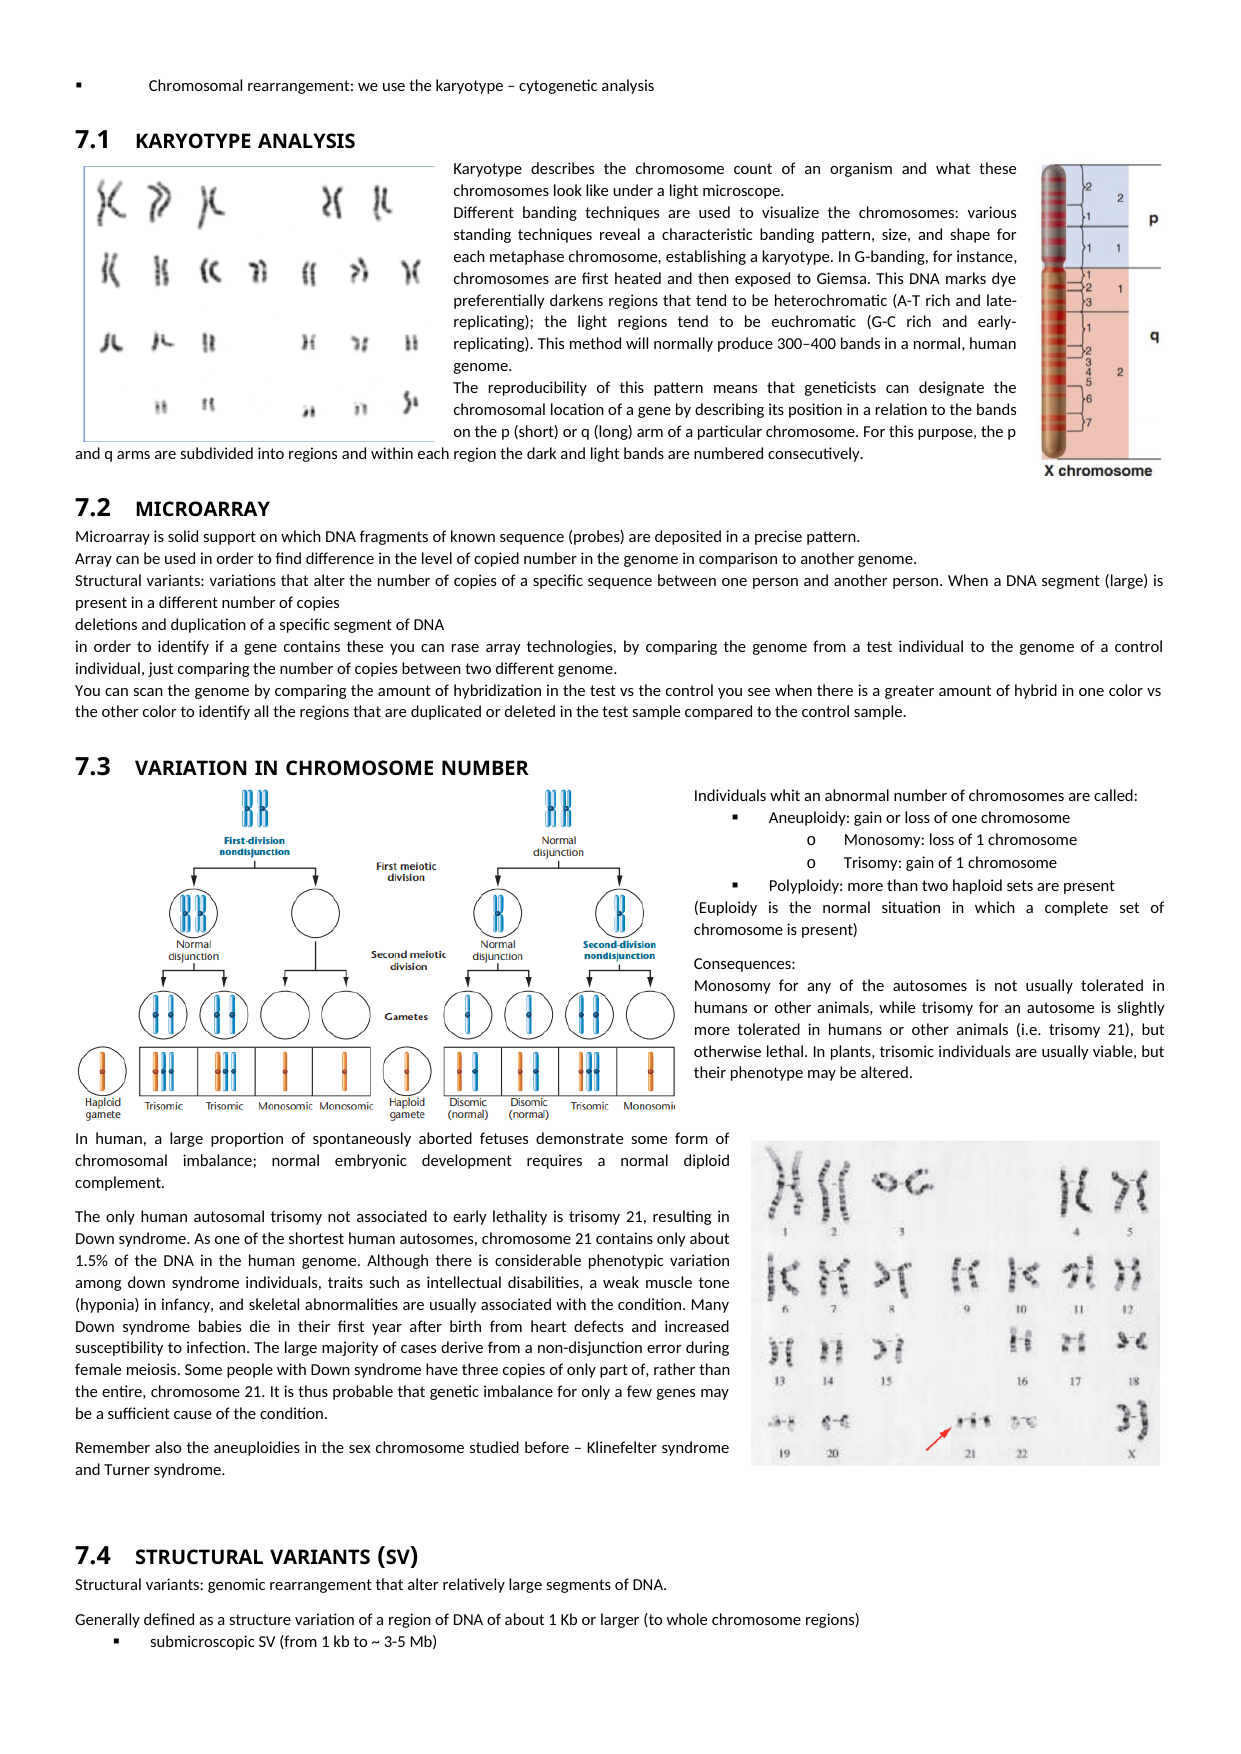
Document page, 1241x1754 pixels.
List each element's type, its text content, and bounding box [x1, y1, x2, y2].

text in order to identify if a gene contains these you can rase array technologies, by comparing the genome from a test individual to the genome of a control individual, just comparing the number of copies between two different genome. [75, 636, 1165, 678]
list Monosomy: loss of 1 chromosome [675, 830, 1165, 851]
text Consequences: [675, 953, 1165, 974]
text Individuals whit an abnormal number of chromosomes are called: [75, 785, 1165, 806]
text The only human autosomal trisomy not associated to early lethality is trisomy 21, resulting in Down syndrome. As one of the shortest human autosomes, chromosome 21 contains only about 1.5% of the DNA in the human genome. Although there is considerable phenotypic variation among down syndrome individuals, traits such as intellectual disabilities, a weak muscle tone (hyponia) in infancy, and skeletal abnormalities are usually associated with the condition. Many Down syndrome babies die in their first year after birth from heart defects and increased susceptibility to infection. The large majority of cases derive from a non-disjunction error during female meiosis. Some people with Down syndrome have three copies of only part of, rather than the entire, chromosome 21. It is thus probable that genetic imbalance for only a few genes may be a sufficient cause of the condition. [75, 1207, 747, 1424]
subtitle microarray [75, 490, 1165, 524]
subtitle structural variants (sv) [75, 1538, 1165, 1572]
text You can scan the genome by comparing the amount of hybridization in the test vs the control you see when there is a greater amount of hybrid in one color vs the other color to identify all the regions that are duplicated or deleted in the test sample compared to the control sample. [75, 680, 1165, 722]
text (Euploidy is the normal situation in which a complete set of chromosome is present) [675, 897, 1165, 939]
list Polyploidy: more than two haploid sets are present [675, 875, 1165, 896]
text Microarray is solid support on which DNA fragments of known sequence (probes) are deposited in a precise pattern. [75, 527, 1165, 547]
text In human, a large proportion of spontaneously aborted fetuses demonstrate some form of chromosomal imbalance; normal embryonic development requires a normal diploid complement. [75, 1128, 1165, 1192]
subtitle variation in chromosome number [75, 748, 1165, 783]
subtitle karyotype analysis [75, 122, 1165, 156]
text Remember also the aneuploidies in the sex chromosome studied before – Klinefelter syndrome and Turner syndrome. [75, 1438, 1165, 1480]
text Structural variants: genomic rearrangement that alter relatively large segments of DNA. [75, 1574, 1165, 1595]
list Aneuploidy: gain or loss of one chromosome [675, 808, 1165, 828]
text Karyotype describes the chromosome count of an organism and what these chromosomes look like under a light microscope. [434, 159, 1036, 201]
text deletions and duplication of a specific segment of DNA [75, 614, 1165, 634]
picture [75, 159, 434, 441]
list Chromosomal rearrangement: we use the karyotype – cytogenetic analysis [75, 75, 1165, 95]
text Generally defined as a structure variation of a region of DNA of about 1 Kb or larger (to whole chromosome regions) [75, 1609, 1165, 1629]
list submicroscopic SV (from 1 kb to ~ 3-5 Mb) [112, 1631, 1165, 1651]
picture [747, 1136, 1160, 1465]
picture [75, 786, 675, 1120]
text Array can be used in order to find difference in the level of copied number in the genome in comparison to another genome. [75, 548, 1165, 569]
text Monosomy for any of the autosomes is not usually tolerated in humans or other animals, while trisomy for an autosome is slightly more tolerated in humans or other animals (i.e. trisomy 21), but otherwise lethal. In plants, trisomic individuals are usually viable, but their phenotype may be altered. [675, 975, 1165, 1083]
text Different banding techniques are used to visualize the chromosomes: various standing techniques reveal a characteristic banding pattern, size, and shape for each metaphase chromosome, establishing a karyotype. In G-banding, for instance, chromosomes are first heated and then exposed to Giemsa. This DNA marks dye preferentially darkens regions that tend to be heterochromatic (A-T rich and late-replicating); the light regions tend to be euchromatic (G-C rich and early-replicating). This method will normally produce 300–400 bands in a normal, human genome. [434, 202, 1036, 376]
text The reproducibility of this pattern means that geneticists can designate the chromosomal location of a gene by describing its position in a relation to the bands on the p (short) or q (long) arm of a particular chromosome. For this purpose, the p and q arms are subdivided into regions and within each region the dark and light bands are numbered consecutively. [75, 377, 1036, 463]
list Trisomy: gain of 1 chromosome [675, 852, 1165, 874]
picture [1036, 159, 1165, 478]
text Structural variants: variations that alter the number of copies of a specific sequence between one person and another person. When a DNA segment (large) is present in a different number of copies [75, 570, 1165, 613]
